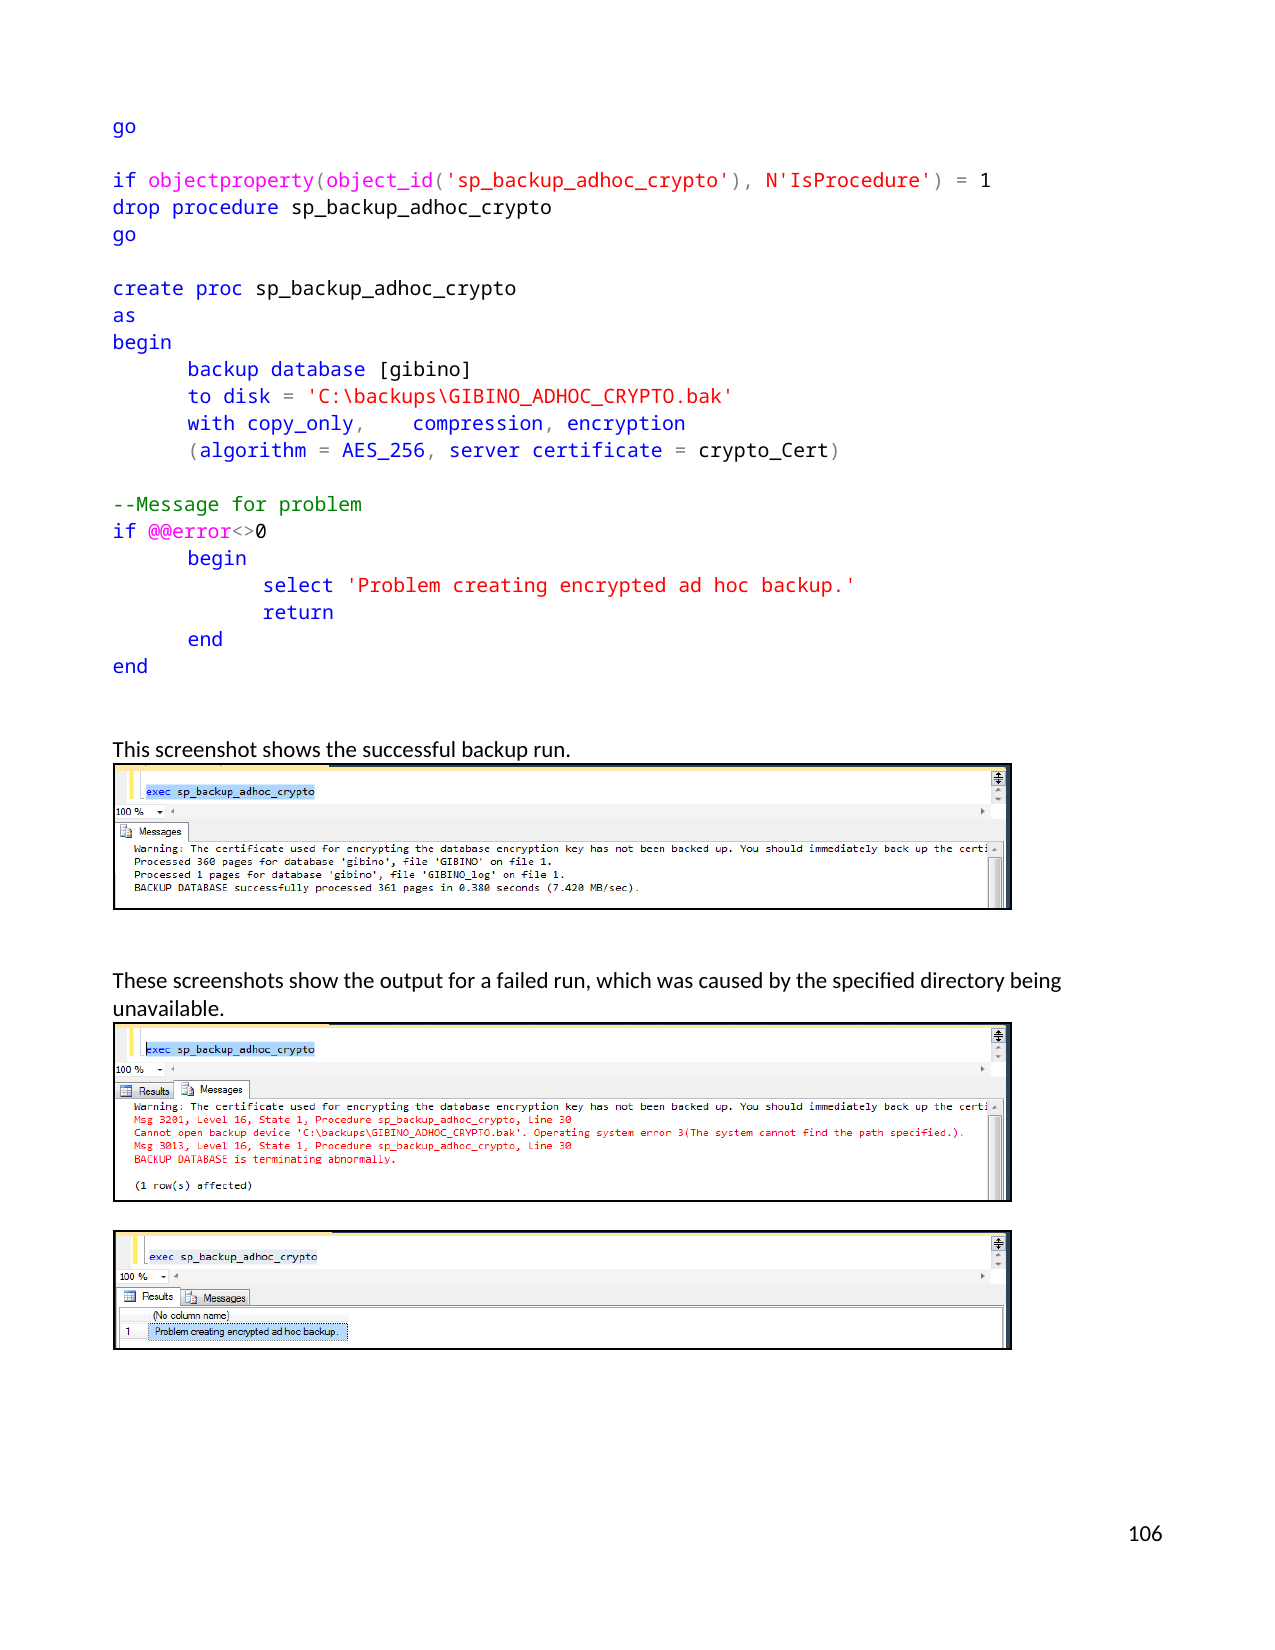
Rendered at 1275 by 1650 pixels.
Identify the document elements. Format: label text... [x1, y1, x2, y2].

text if @@error<>0 [112, 517, 1162, 544]
picture [115, 1232, 1010, 1348]
text begin [112, 544, 1162, 571]
picture [115, 1024, 1010, 1200]
text backup database [gibino] [112, 355, 1162, 382]
text (algorithm = AES_256, server certificate = crypto_Cert) [112, 436, 1162, 463]
text if objectproperty(object_id('sp_backup_adhoc_crypto'), N'IsProcedure') = 1 [112, 166, 1162, 193]
text --Message for problem [112, 490, 1162, 517]
text end [112, 652, 1162, 679]
text to disk = 'C:\backups\GIBINO_ADHOC_CRYPTO.bak' [112, 382, 1162, 409]
text This screenshot shows the successful backup run. [112, 735, 1162, 763]
text as [112, 301, 1162, 328]
text drop procedure sp_backup_adhoc_crypto [112, 193, 1162, 220]
text select 'Problem creating encrypted ad hoc backup.' [112, 571, 1162, 598]
text begin [112, 328, 1162, 355]
text go [112, 220, 1162, 247]
text These screenshots show the output for a failed run, which was caused by the specified directory being unavailable. [112, 966, 1162, 1022]
text with copy_only, compression, encryption [112, 409, 1162, 436]
picture [115, 765, 1010, 908]
text go [112, 112, 1162, 139]
text create proc sp_backup_adhoc_crypto [112, 274, 1162, 301]
text end [112, 625, 1162, 652]
text return [112, 598, 1162, 625]
